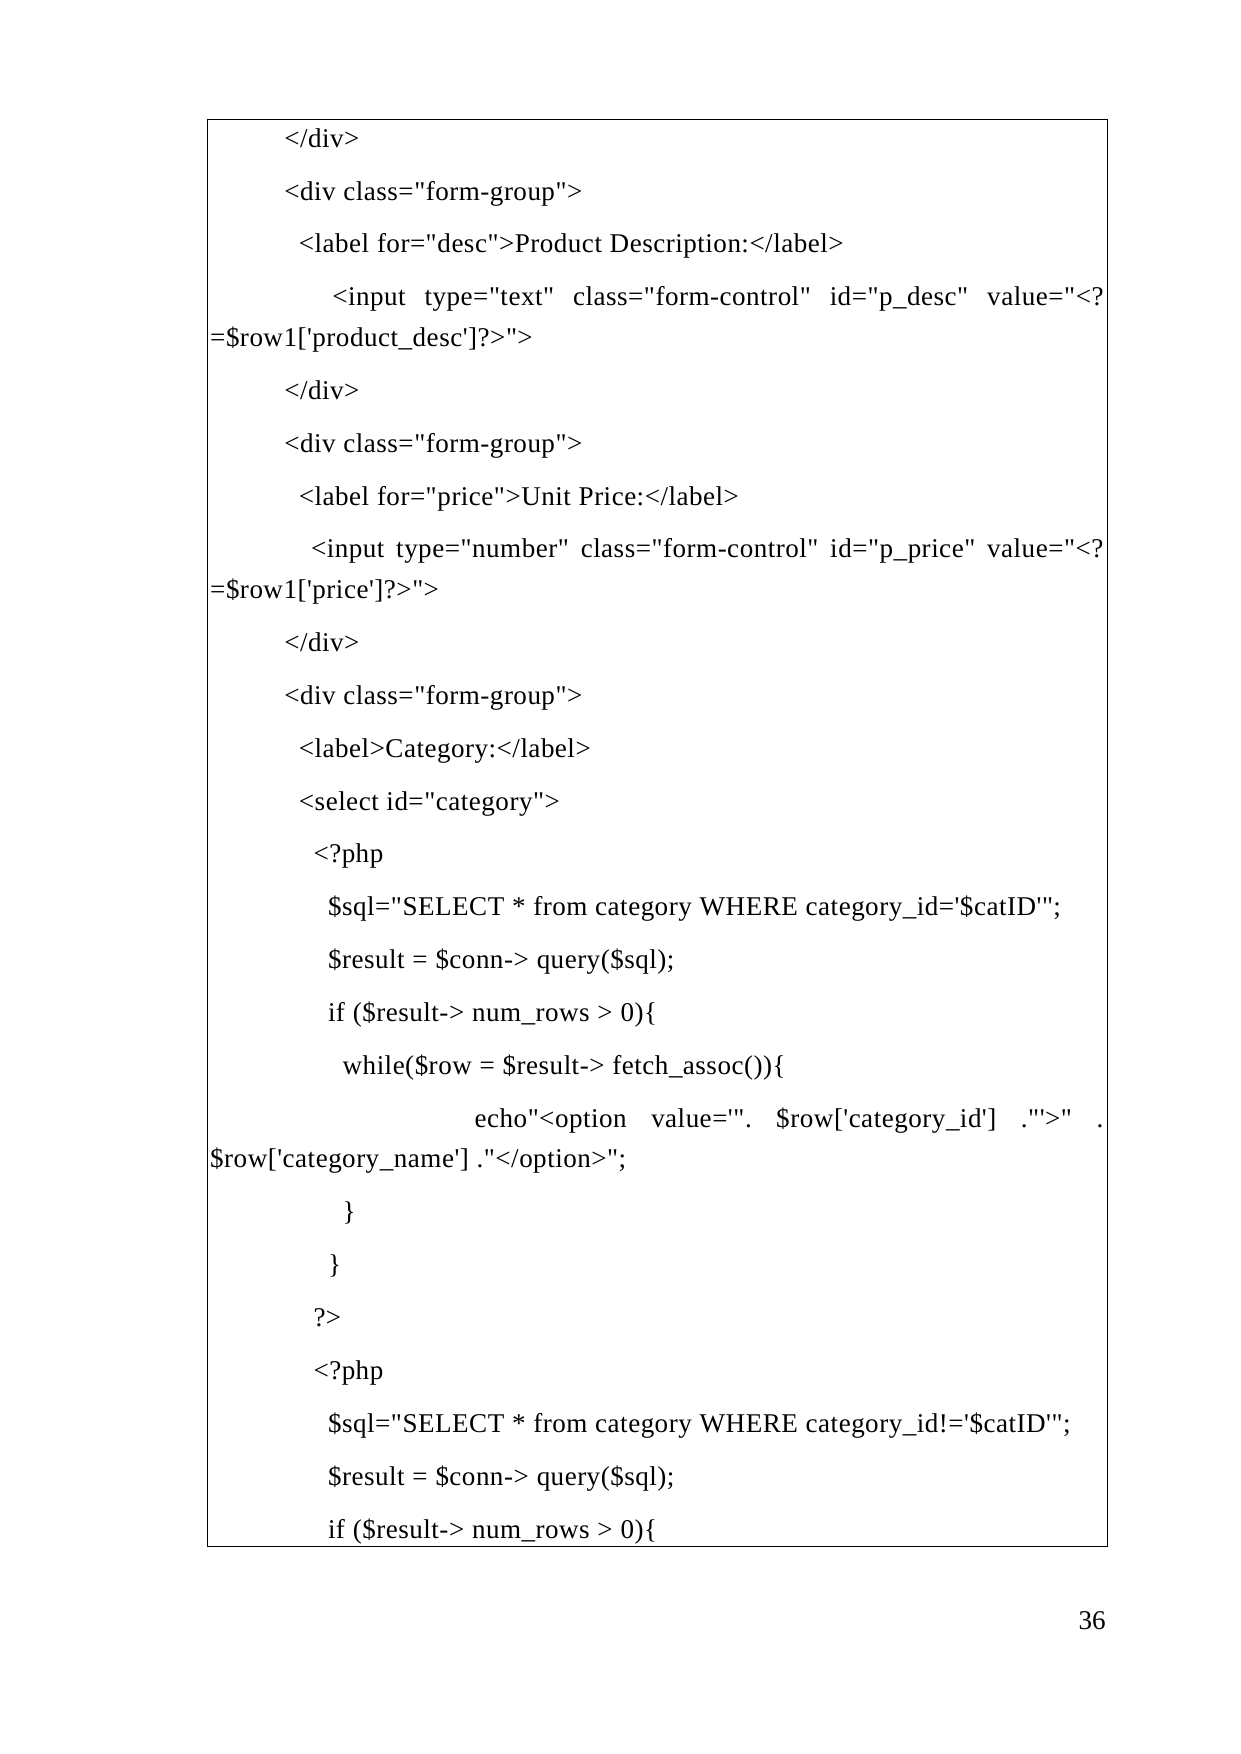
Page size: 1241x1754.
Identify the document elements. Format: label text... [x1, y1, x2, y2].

text $result = $conn-> query($sql); [208, 940, 1107, 974]
text $sql="SELECT * from category WHERE category_id='$catID'"; [208, 887, 1107, 922]
text <select id="category"> [208, 782, 1107, 816]
text if ($result-> num_rows > 0){ [208, 1510, 1107, 1546]
text <input type="text" class="form-control" id="p_desc" value="<?=$row1['product_desc']?>"> [208, 277, 1107, 352]
text <label for="desc">Product Description:</label> [208, 224, 1107, 259]
text </div> [208, 623, 1107, 657]
text } [208, 1192, 1107, 1227]
text <input type="number" class="form-control" id="p_price" value="<?=$row1['price']?>"> [208, 529, 1107, 604]
text <label for="price">Unit Price:</label> [208, 477, 1107, 511]
text } [208, 1245, 1107, 1279]
text <?php [208, 834, 1107, 869]
text echo"<option value='". $row['category_id'] ."'>" .$row['category_name'] ."</option>"; [208, 1099, 1107, 1174]
text </div> [208, 371, 1107, 405]
text $sql="SELECT * from category WHERE category_id!='$catID'"; [208, 1404, 1107, 1438]
text <div class="form-group"> [208, 424, 1107, 458]
text <?php [208, 1351, 1107, 1385]
text ?> [208, 1298, 1107, 1332]
text <div class="form-group"> [208, 172, 1107, 206]
text while($row = $result-> fetch_assoc()){ [208, 1046, 1107, 1080]
text $result = $conn-> query($sql); [208, 1457, 1107, 1491]
text <label>Category:</label> [208, 729, 1107, 763]
text </div> [208, 120, 1107, 153]
text <div class="form-group"> [208, 676, 1107, 710]
text if ($result-> num_rows > 0){ [208, 993, 1107, 1027]
